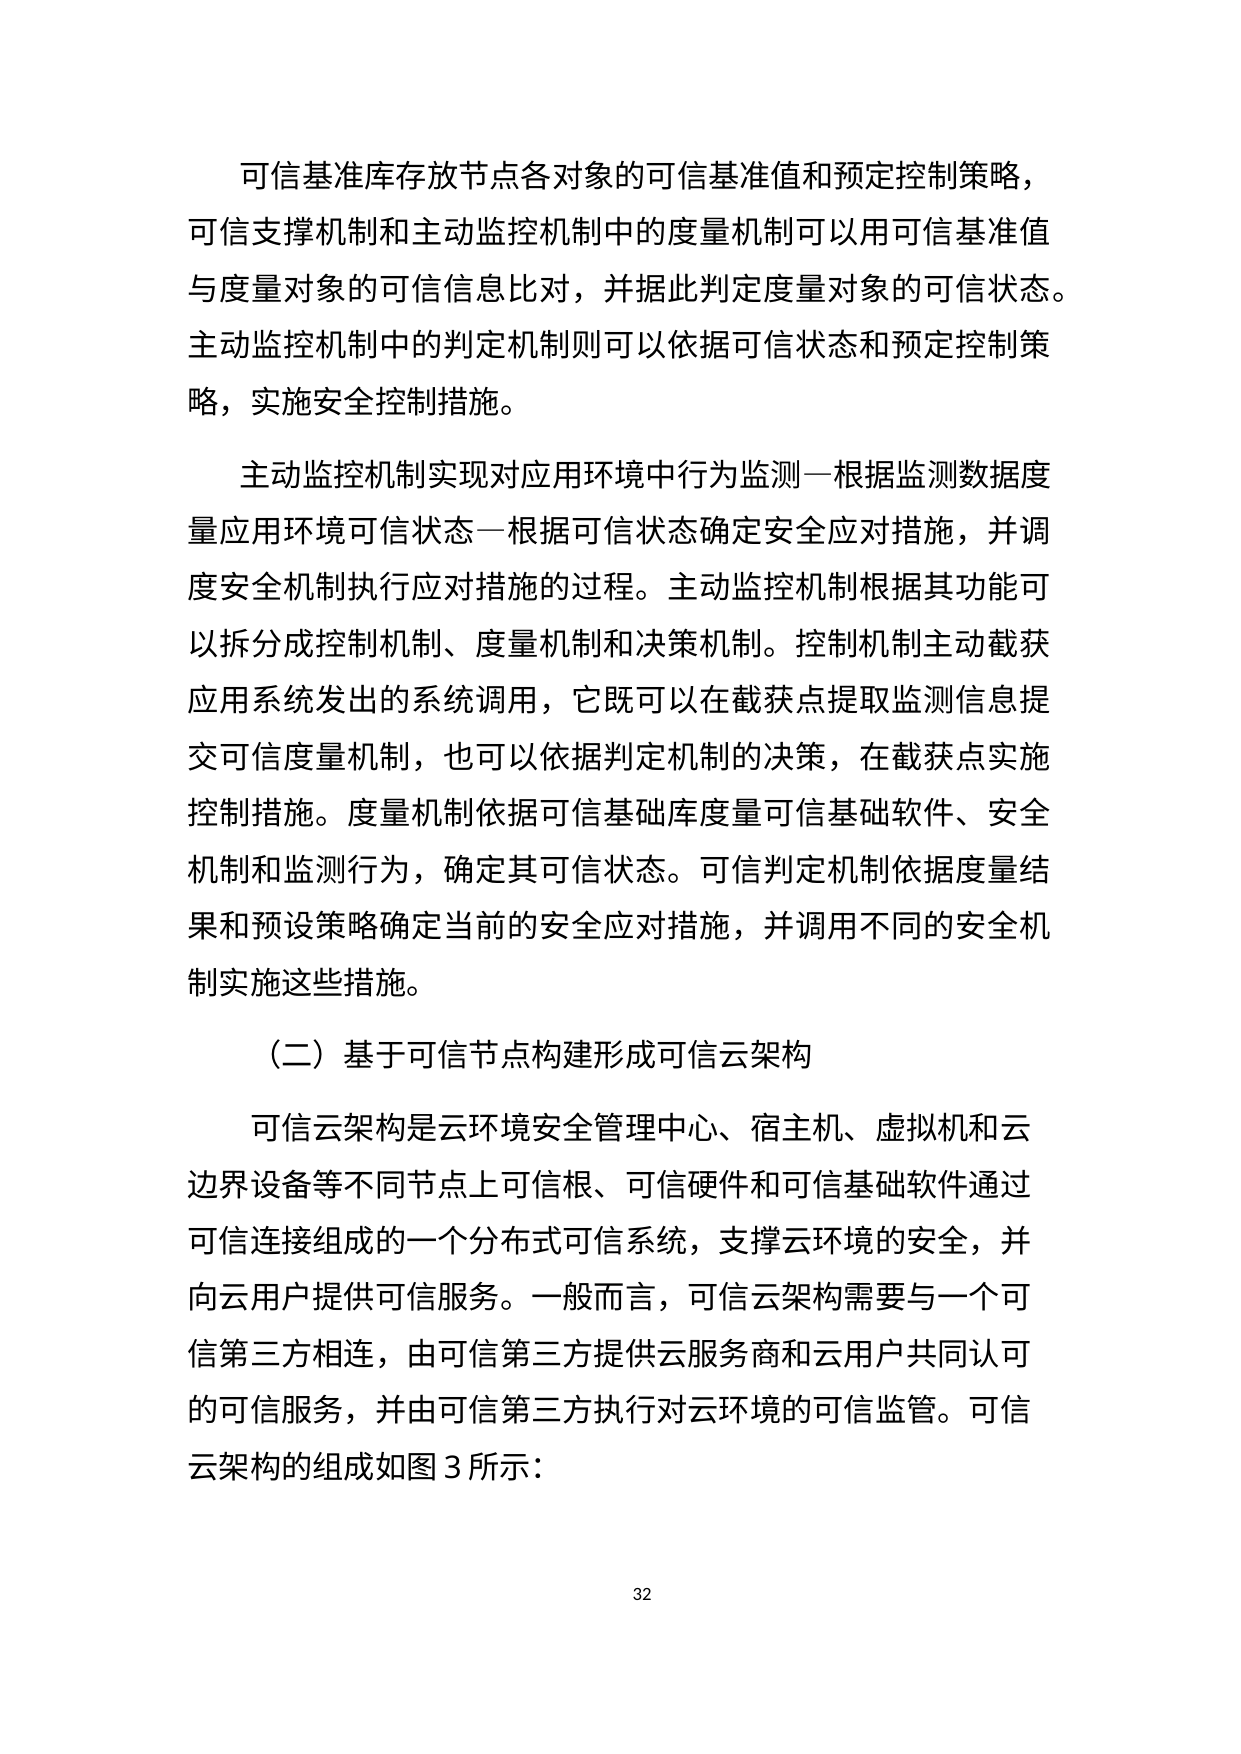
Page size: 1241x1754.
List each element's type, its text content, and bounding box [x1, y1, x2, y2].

text 可信基准库存放节点各对象的可信基准值和预定控制策略，可信支撑机制和主动监控机制中的度量机制可以用可信基准值与度量对象的可信信息比对，并据此判定度量对象的可信状态。主动监控机制中的判定机制则可以依据可信状态和预定控制策略，实施安全控制措施。 [187, 151, 1053, 422]
text 可信云架构是云环境安全管理中心、宿主机、虚拟机和云边界设备等不同节点上可信根、可信硬件和可信基础软件通过可信连接组成的一个分布式可信系统，支撑云环境的安全，并向云用户提供可信服务。一般而言，可信云架构需要与一个可信第三方相连，由可信第三方提供云服务商和云用户共同认可的可信服务，并由可信第三方执行对云环境的可信监管。可信云架构的组成如图3所示： [187, 1103, 1053, 1487]
subtitle （二）基于可信节点构建形成可信云架构 [187, 1031, 1053, 1076]
text 主动监控机制实现对应用环境中行为监测—根据监测数据度量应用环境可信状态—根据可信状态确定安全应对措施，并调度安全机制执行应对措施的过程。主动监控机制根据其功能可以拆分成控制机制、度量机制和决策机制。控制机制主动截获应用系统发出的系统调用，它既可以在截获点提取监测信息提交可信度量机制，也可以依据判定机制的决策，在截获点实施控制措施。度量机制依据可信基础库度量可信基础软件、安全机制和监测行为，确定其可信状态。可信判定机制依据度量结果和预设策略确定当前的安全应对措施，并调用不同的安全机制实施这些措施。 [187, 450, 1053, 1003]
